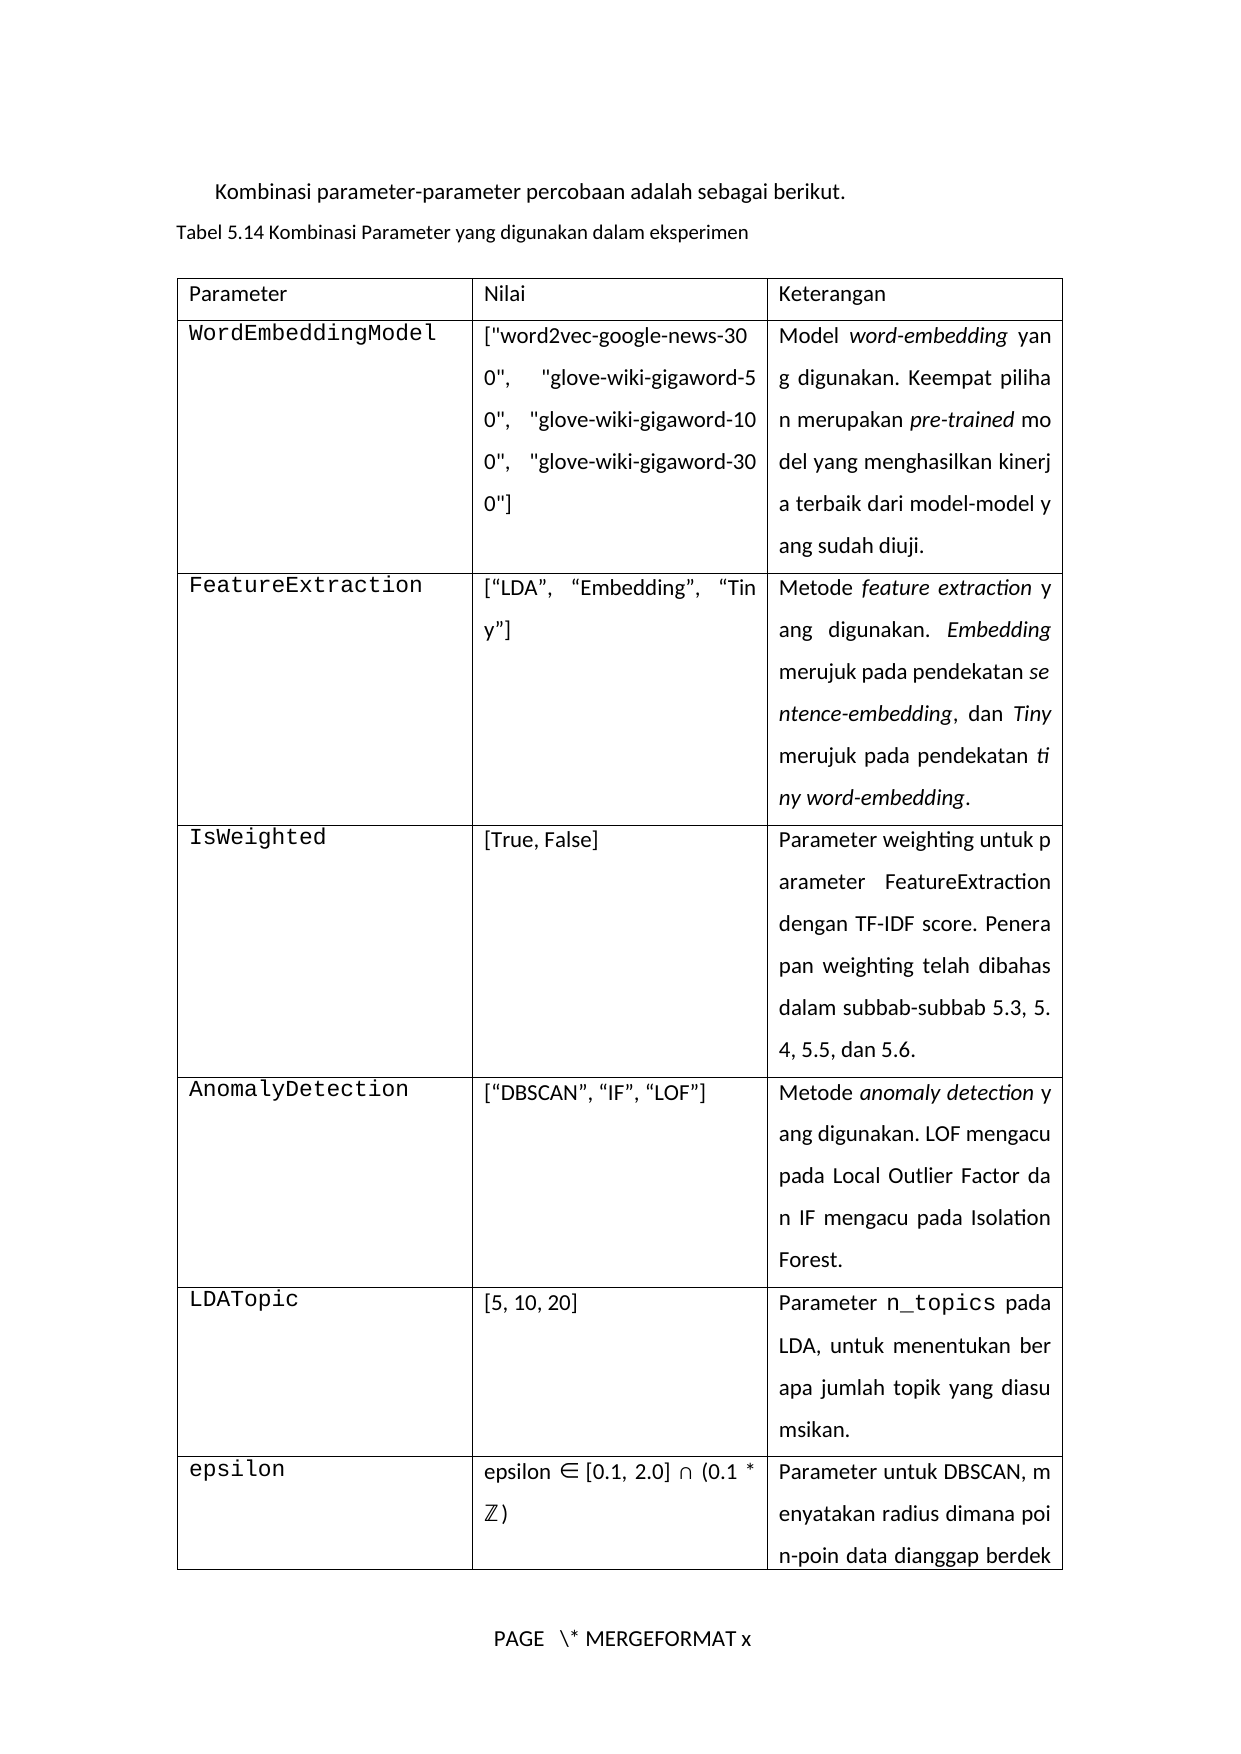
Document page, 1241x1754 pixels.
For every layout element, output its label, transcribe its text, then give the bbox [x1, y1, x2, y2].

table_cell AnomalyDetection [178, 1078, 472, 1287]
table_cell WordEmbeddingModel [178, 321, 472, 572]
table_cell [“DBSCAN”, “IF”, “LOF”] [473, 1078, 767, 1287]
table_cell Parameter weighting untuk parameter FeatureExtraction dengan TF-IDF score. Penerapan weighting telah dibahas dalam subbab-subbab 5.3, 5.4, 5.5, dan 5.6. [768, 826, 1062, 1077]
table_cell [“LDA”, “Embedding”, “Tiny”] [473, 574, 767, 824]
table_cell Metode feature extraction yang digunakan. Embedding merujuk pada pendekatan sentence-embedding, dan Tiny merujuk pada pendekatan tiny word-embedding. [768, 574, 1062, 824]
table_header Nilai [473, 279, 767, 320]
table_header Keterangan [768, 279, 1062, 320]
table_cell LDATopic [178, 1288, 472, 1456]
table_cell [473, 1457, 767, 1569]
table_cell [True, False] [473, 826, 767, 1077]
table_cell IsWeighted [178, 826, 472, 1077]
table_cell epsilon [178, 1457, 472, 1569]
table_cell FeatureExtraction [178, 574, 472, 824]
table_cell [5, 10, 20] [473, 1288, 767, 1456]
table_cell ["word2vec-google-news-300", "glove-wiki-gigaword-50", "glove-wiki-gigaword-100", "glove-wiki-gigaword-300"] [473, 321, 767, 572]
text Kombinasi parameter-parameter percobaan adalah sebagai berikut. [215, 177, 1063, 205]
table_cell Metode anomaly detection yang digunakan. LOF mengacu pada Local Outlier Factor dan IF mengacu pada Isolation Forest. [768, 1078, 1062, 1287]
table_cell Model word-embedding yang digunakan. Keempat pilihan merupakan pre-trained model yang menghasilkan kinerja terbaik dari model-model yang sudah diuji. [768, 321, 1062, 572]
table_header Parameter [178, 279, 472, 320]
table_cell Parameter n_topics pada LDA, untuk menentukan berapa jumlah topik yang diasumsikan. [768, 1288, 1062, 1456]
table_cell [768, 1457, 1062, 1569]
